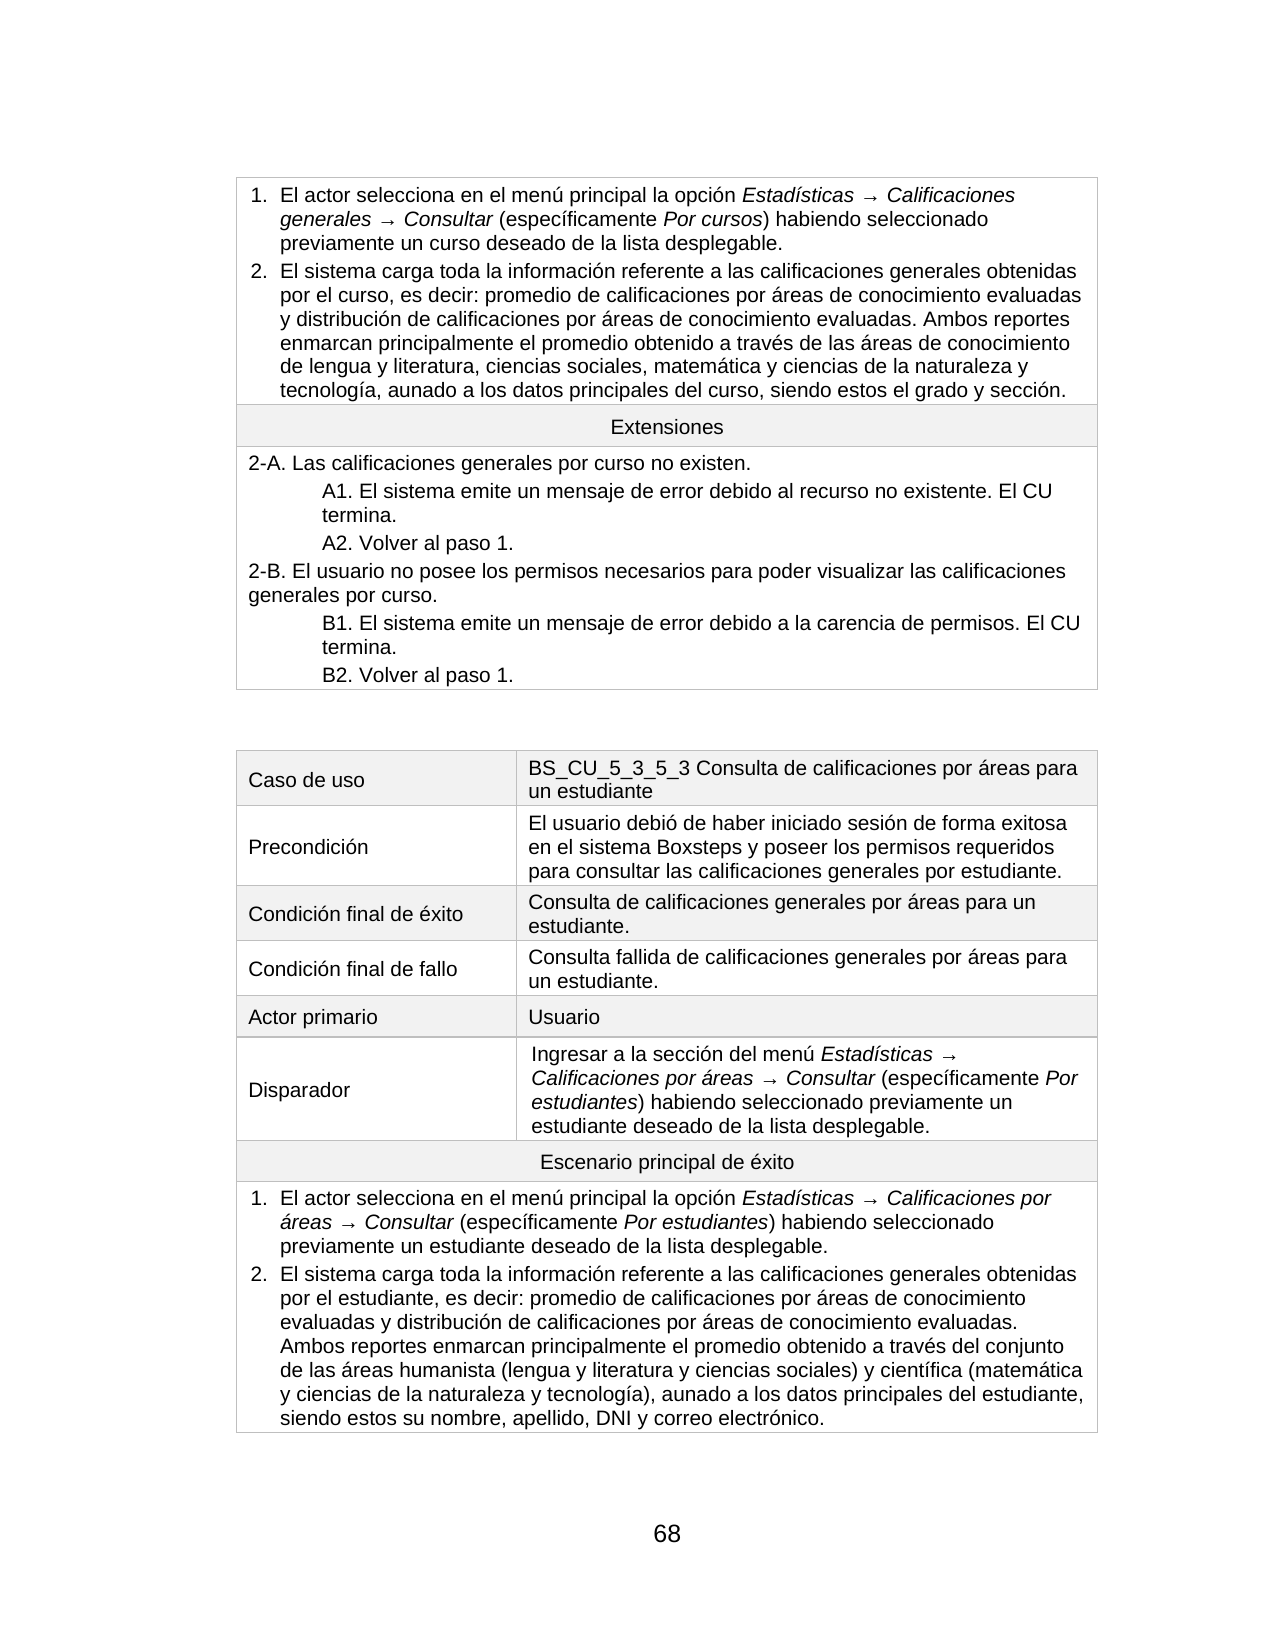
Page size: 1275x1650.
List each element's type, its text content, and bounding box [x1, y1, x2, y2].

table_cell Precondición [237, 806, 516, 884]
table_cell Condición final de éxito [237, 886, 516, 940]
table_header Caso de uso [237, 751, 516, 805]
table_cell Disparador [237, 1038, 516, 1139]
table_cell Consulta de calificaciones generales por áreas para un estudiante. [517, 886, 1097, 940]
table_cell Escenario principal de éxito [237, 1141, 1097, 1181]
table_cell El actor selecciona en el menú principal la opción Estadísticas → Calificaciones por áreas → Consultar (específicamente Por estudiantes) habiendo seleccionado previamente un estudiante deseado de la lista desplegable. El sistema carga toda la información referente a las calificaciones generales obtenidas por el estudiante, es decir: promedio de calificaciones por áreas de conocimiento evaluadas y distribución de calificaciones por áreas de conocimiento evaluadas. Ambos reportes enmarcan principalmente el promedio obtenido a través del conjunto de las áreas humanista (lengua y literatura y ciencias sociales) y científica (matemática y ciencias de la naturaleza y tecnología), aunado a los datos principales del estudiante, siendo estos su nombre, apellido, DNI y correo electrónico. [237, 1182, 1097, 1432]
table_header BS_CU_5_3_5_3 Consulta de calificaciones por áreas para un estudiante [517, 751, 1097, 805]
table_cell El actor selecciona en el menú principal la opción Estadísticas → Calificaciones generales → Consultar (específicamente Por cursos) habiendo seleccionado previamente un curso deseado de la lista desplegable. El sistema carga toda la información referente a las calificaciones generales obtenidas por el curso, es decir: promedio de calificaciones por áreas de conocimiento evaluadas y distribución de calificaciones por áreas de conocimiento evaluadas. Ambos reportes enmarcan principalmente el promedio obtenido a través de las áreas de conocimiento de lengua y literatura, ciencias sociales, matemática y ciencias de la naturaleza y tecnología, aunado a los datos principales del curso, siendo estos el grado y sección. [237, 178, 1097, 404]
table_cell Actor primario [237, 996, 516, 1036]
table_cell Ingresar a la sección del menú Estadísticas → Calificaciones por áreas → Consultar (específicamente Por estudiantes) habiendo seleccionado previamente un estudiante deseado de la lista desplegable. [517, 1038, 1097, 1139]
table_cell El usuario debió de haber iniciado sesión de forma exitosa en el sistema Boxsteps y poseer los permisos requeridos para consultar las calificaciones generales por estudiante. [517, 806, 1097, 884]
table_cell Extensiones [237, 405, 1097, 446]
table_cell Condición final de fallo [237, 941, 516, 995]
table_cell Usuario [517, 996, 1097, 1036]
table_cell 2-A. Las calificaciones generales por curso no existen. A1. El sistema emite un mensaje de error debido al recurso no existente. El CU termina. A2. Volver al paso 1. 2-B. El usuario no posee los permisos necesarios para poder visualizar las calificaciones generales por curso. B1. El sistema emite un mensaje de error debido a la carencia de permisos. El CU termina. B2. Volver al paso 1. [237, 447, 1097, 689]
table_cell Consulta fallida de calificaciones generales por áreas para un estudiante. [517, 941, 1097, 995]
